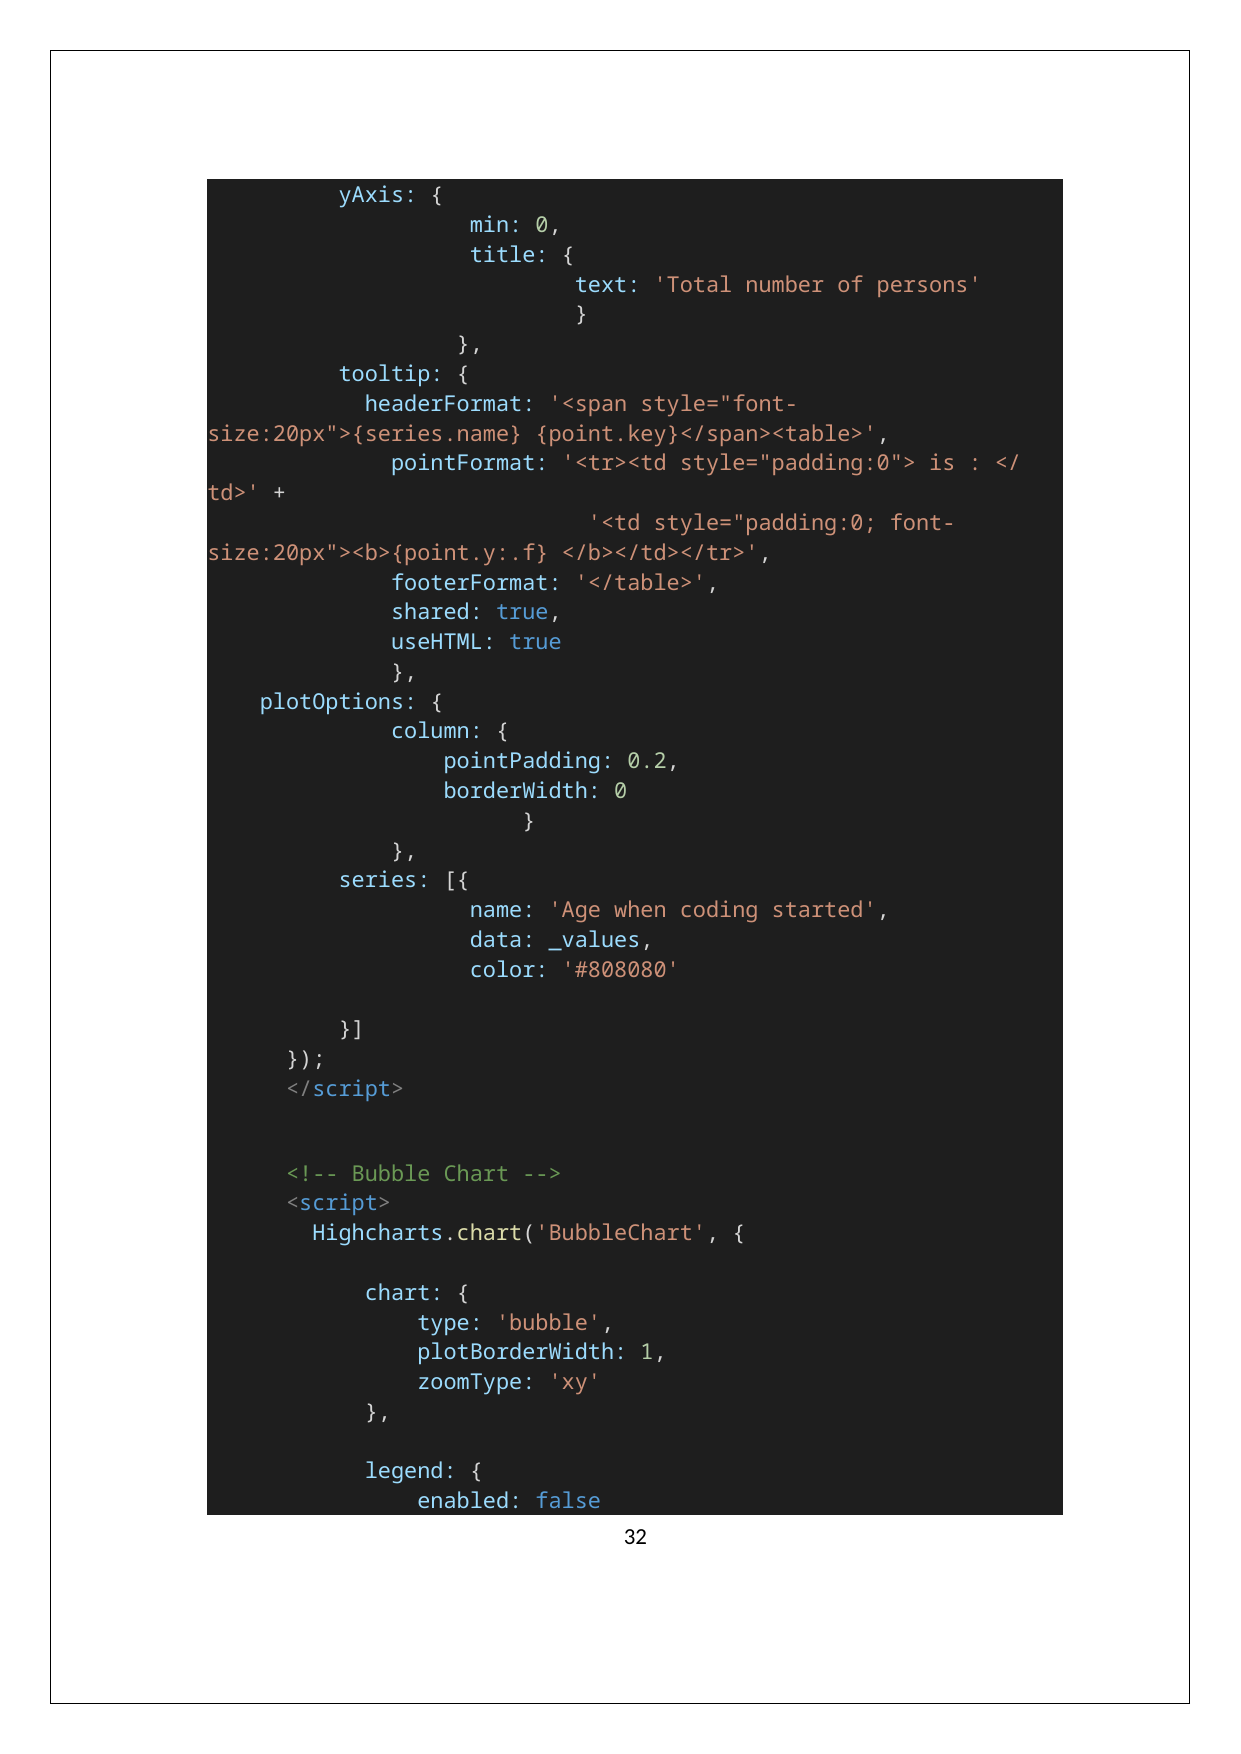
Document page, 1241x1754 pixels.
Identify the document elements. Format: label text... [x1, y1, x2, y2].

text data: _values, [207, 924, 1063, 954]
text type: 'bubble', [207, 1306, 1063, 1336]
text '<td style="padding:0; font-size:20px"><b>{point.y:.f} </b></td></tr>', [207, 507, 1063, 566]
text chart: { [207, 1277, 1063, 1306]
text plotBorderWidth: 1, [207, 1336, 1063, 1366]
text } [207, 298, 1063, 328]
text pointFormat: '<tr><td style="padding:0"> is : </td>' + [207, 447, 1063, 507]
text name: 'Age when coding started', [207, 894, 1063, 924]
text }, [207, 1396, 1063, 1426]
text Highcharts.chart('BubbleChart', { [207, 1217, 1063, 1247]
text } [207, 805, 1063, 834]
text }] [207, 1013, 1063, 1043]
text plotOptions: { [207, 686, 1063, 715]
text <script> [207, 1187, 1063, 1217]
text <!-- Bubble Chart --> [207, 1157, 1063, 1187]
text }, [207, 834, 1063, 864]
text series: [{ [207, 864, 1063, 894]
text column: { [207, 715, 1063, 745]
text }, [207, 328, 1063, 358]
text </script> [207, 1073, 1063, 1103]
text }); [207, 1043, 1063, 1073]
text yAxis: { [207, 179, 1063, 209]
text footerFormat: '</table>', [207, 566, 1063, 596]
text tooltip: { [207, 358, 1063, 388]
text borderWidth: 0 [207, 775, 1063, 805]
text pointPadding: 0.2, [207, 745, 1063, 775]
text enabled: false [207, 1485, 1063, 1515]
text zoomType: 'xy' [207, 1366, 1063, 1396]
text shared: true, [207, 596, 1063, 626]
text text: 'Total number of persons' [207, 268, 1063, 298]
text color: '#808080' [207, 954, 1063, 983]
text }, [207, 656, 1063, 686]
text headerFormat: '<span style="font-size:20px">{series.name} {point.key}</span><table>', [207, 388, 1063, 447]
text min: 0, [207, 209, 1063, 239]
text legend: { [207, 1455, 1063, 1485]
text title: { [207, 239, 1063, 268]
text useHTML: true [207, 626, 1063, 656]
